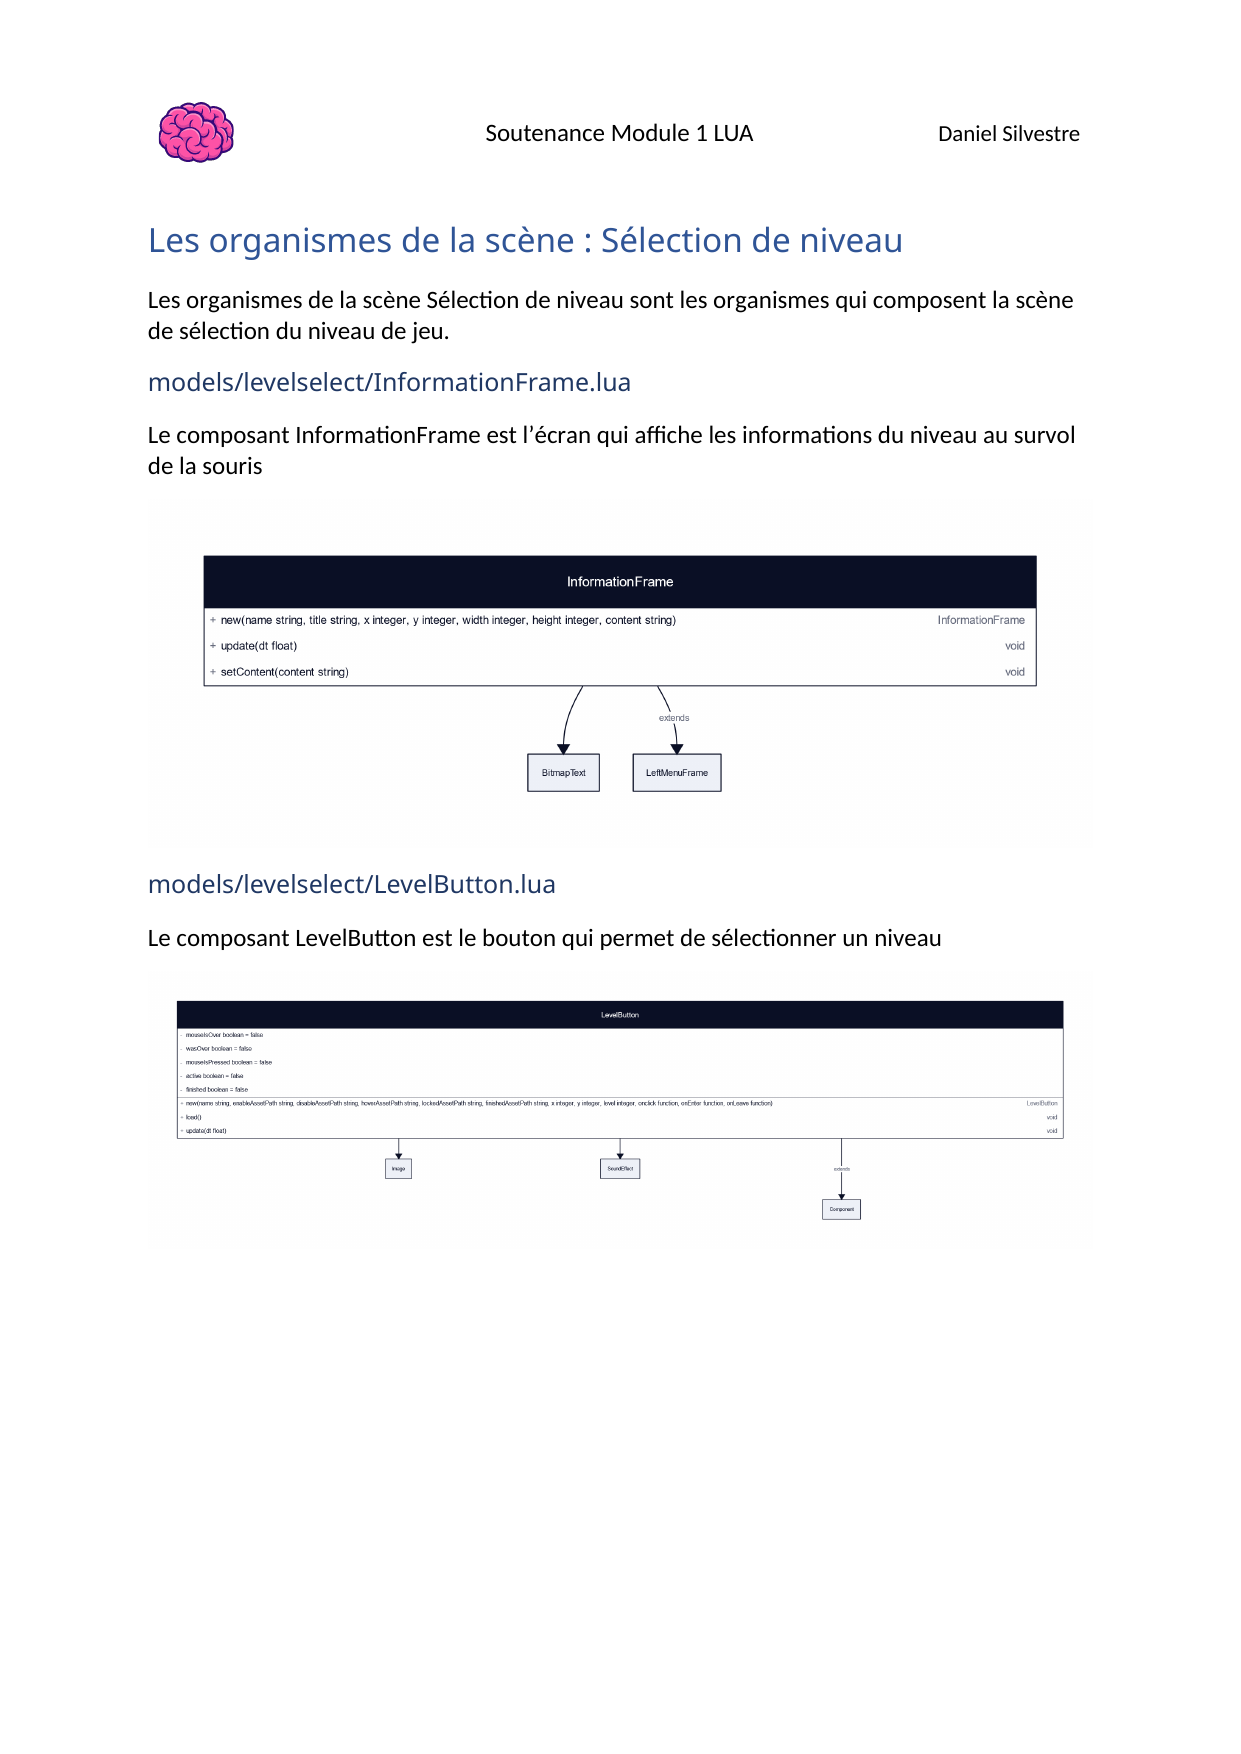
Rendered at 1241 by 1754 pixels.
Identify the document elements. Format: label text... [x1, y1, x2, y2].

text Les organismes de la scène Sélection de niveau sont les organismes qui composent la scène de sélection du niveau de jeu. [148, 284, 1093, 345]
picture [147, 971, 1093, 1249]
text Le composant InformationFrame est l’écran qui affiche les informations du niveau au survol de la souris [148, 420, 1093, 481]
subtitle Les organismes de la scène : Sélection de niveau [148, 217, 1093, 262]
picture [158, 101, 234, 164]
text Le composant LevelButton est le bouton qui permet de sélectionner un niveau [148, 922, 1093, 952]
subtitle models/levelselect/LevelButton.lua [148, 866, 1093, 901]
picture [147, 499, 1093, 848]
subtitle models/levelselect/InformationFrame.lua [148, 364, 1093, 398]
